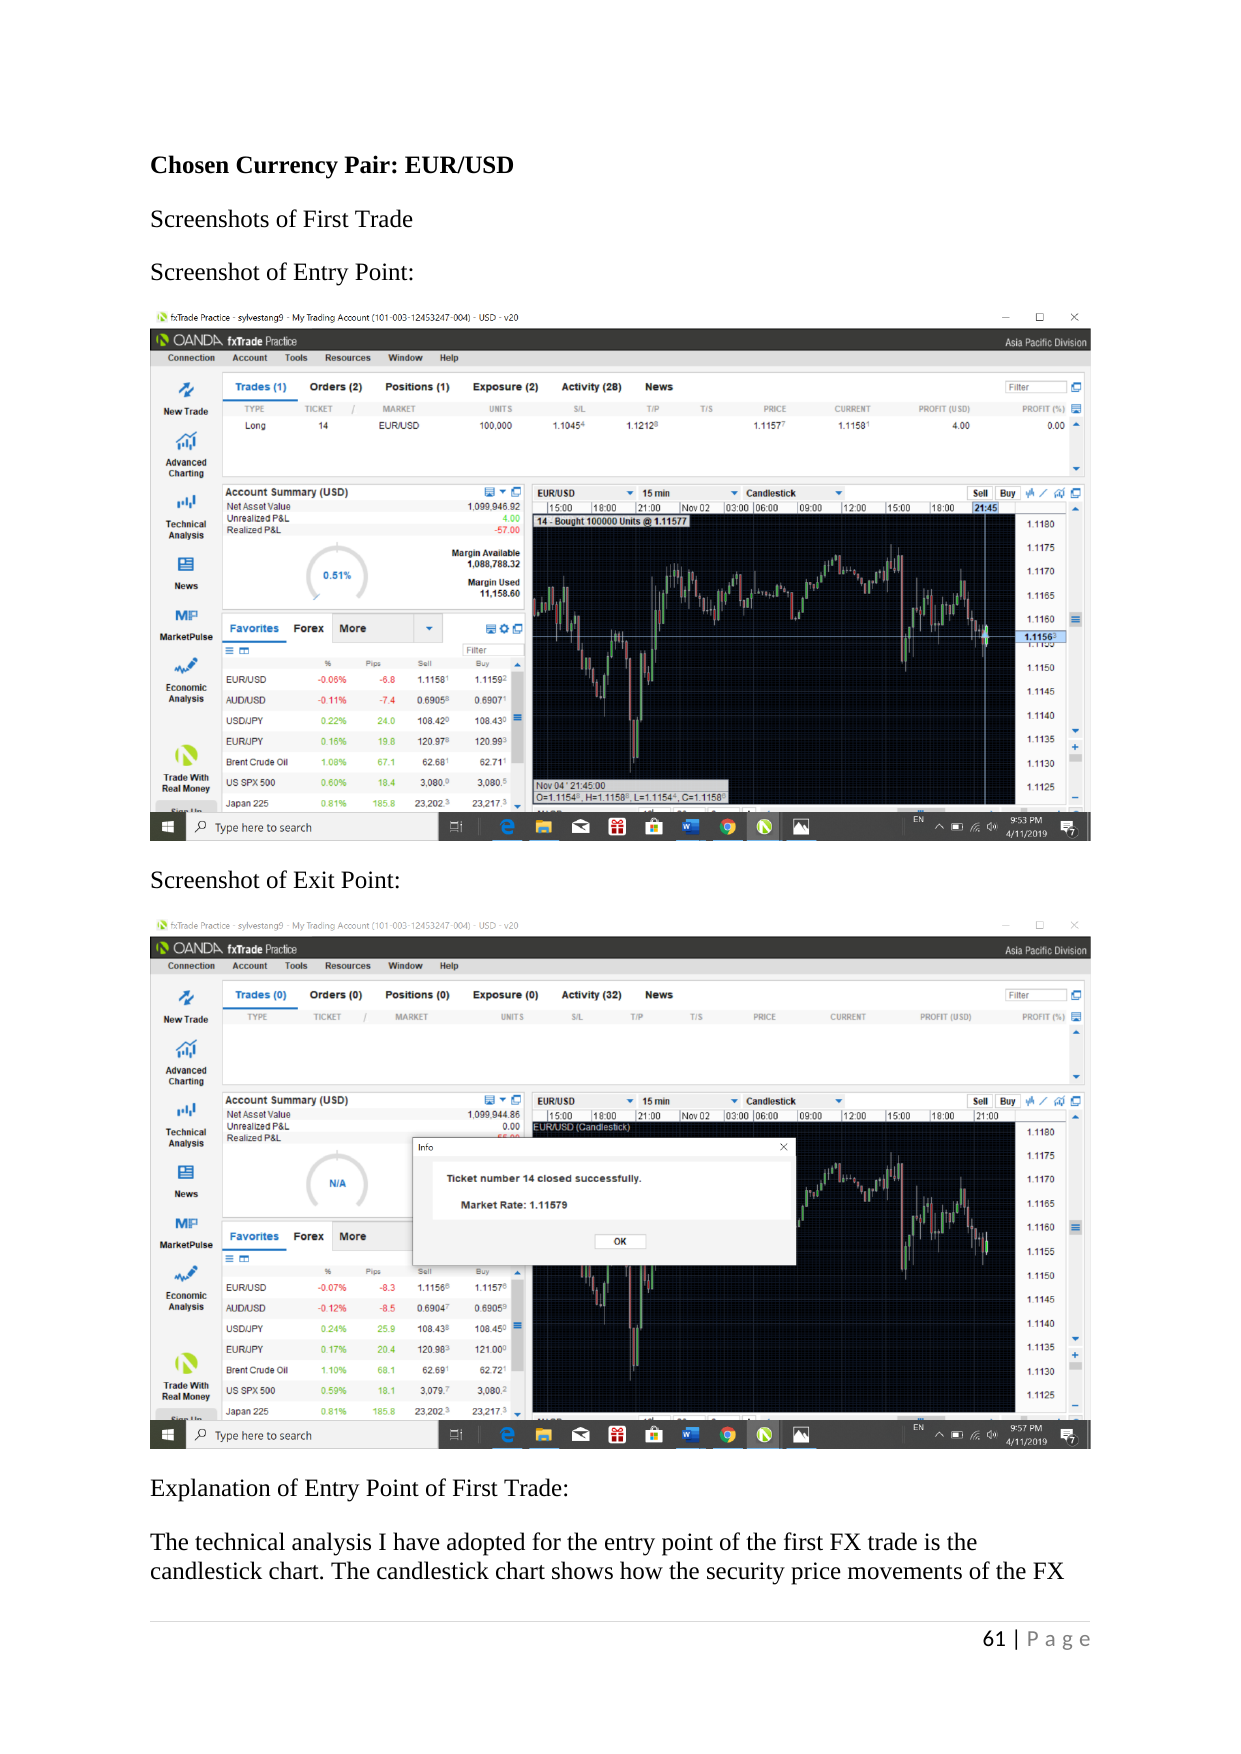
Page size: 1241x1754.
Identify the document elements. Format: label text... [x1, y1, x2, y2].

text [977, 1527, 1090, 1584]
picture [150, 311, 1091, 841]
text Screenshot of Entry Point: [150, 257, 1090, 286]
picture [150, 919, 1091, 1449]
text Screenshots of First Trade [150, 204, 1090, 232]
text Screenshot of Exit Point: [150, 865, 1090, 894]
text Explanation of Entry Point of First Trade: [150, 1473, 1090, 1502]
text Chosen Currency Pair: EUR/USD [150, 150, 1090, 179]
